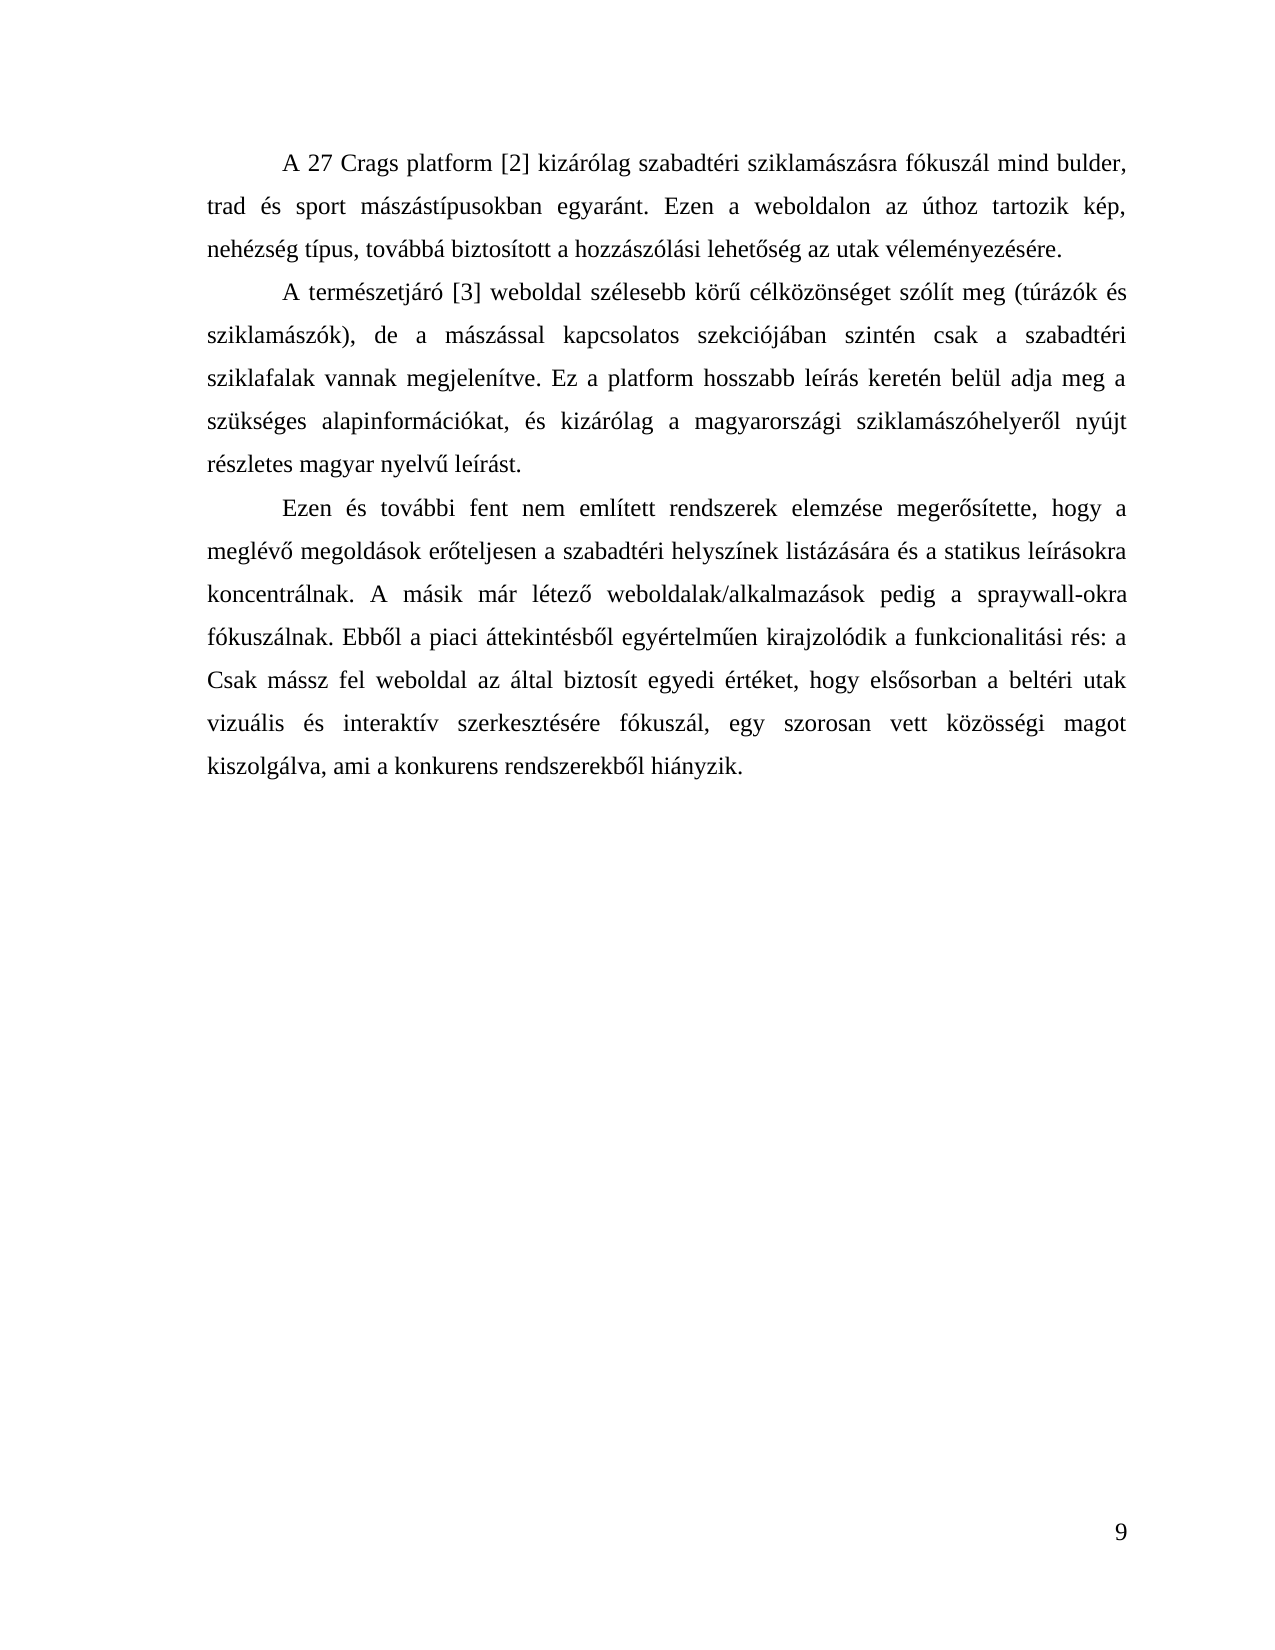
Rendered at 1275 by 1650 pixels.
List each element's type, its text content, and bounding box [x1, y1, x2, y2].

text A 27 Crags platform kizárólag szabadtéri sziklamászásra fókuszál mind bulder, trad és sport mászástípusokban egyaránt. Ezen a weboldalon az úthoz tartozik kép, nehézség típus, továbbá biztosított a hozzászólási lehetőség az utak véleményezésére. [207, 148, 1127, 263]
text A természetjáró weboldal szélesebb körű célközönséget szólít meg (túrázók és sziklamászók), de a mászással kapcsolatos szekciójában szintén csak a szabadtéri sziklafalak vannak megjelenítve. Ez a platform hosszabb leírás keretén belül adja meg a szükséges alapinformációkat, és kizárólag a magyarországi sziklamászóhelyeről nyújt részletes magyar nyelvű leírást. [207, 277, 1127, 478]
text Ezen és további fent nem említett rendszerek elemzése megerősítette, hogy a meglévő megoldások erőteljesen a szabadtéri helyszínek listázására és a statikus leírásokra koncentrálnak. A másik már létező weboldalak/alkalmazások pedig a spraywall-okra fókuszálnak. Ebből a piaci áttekintésből egyértelműen kirajzolódik a funkcionalitási rés: a Csak mássz fel weboldal az által biztosít egyedi értéket, hogy elsősorban a beltéri utak vizuális és interaktív szerkesztésére fókuszál, egy szorosan vett közösségi magot kiszolgálva, ami a konkurens rendszerekből hiányzik. [207, 493, 1127, 780]
